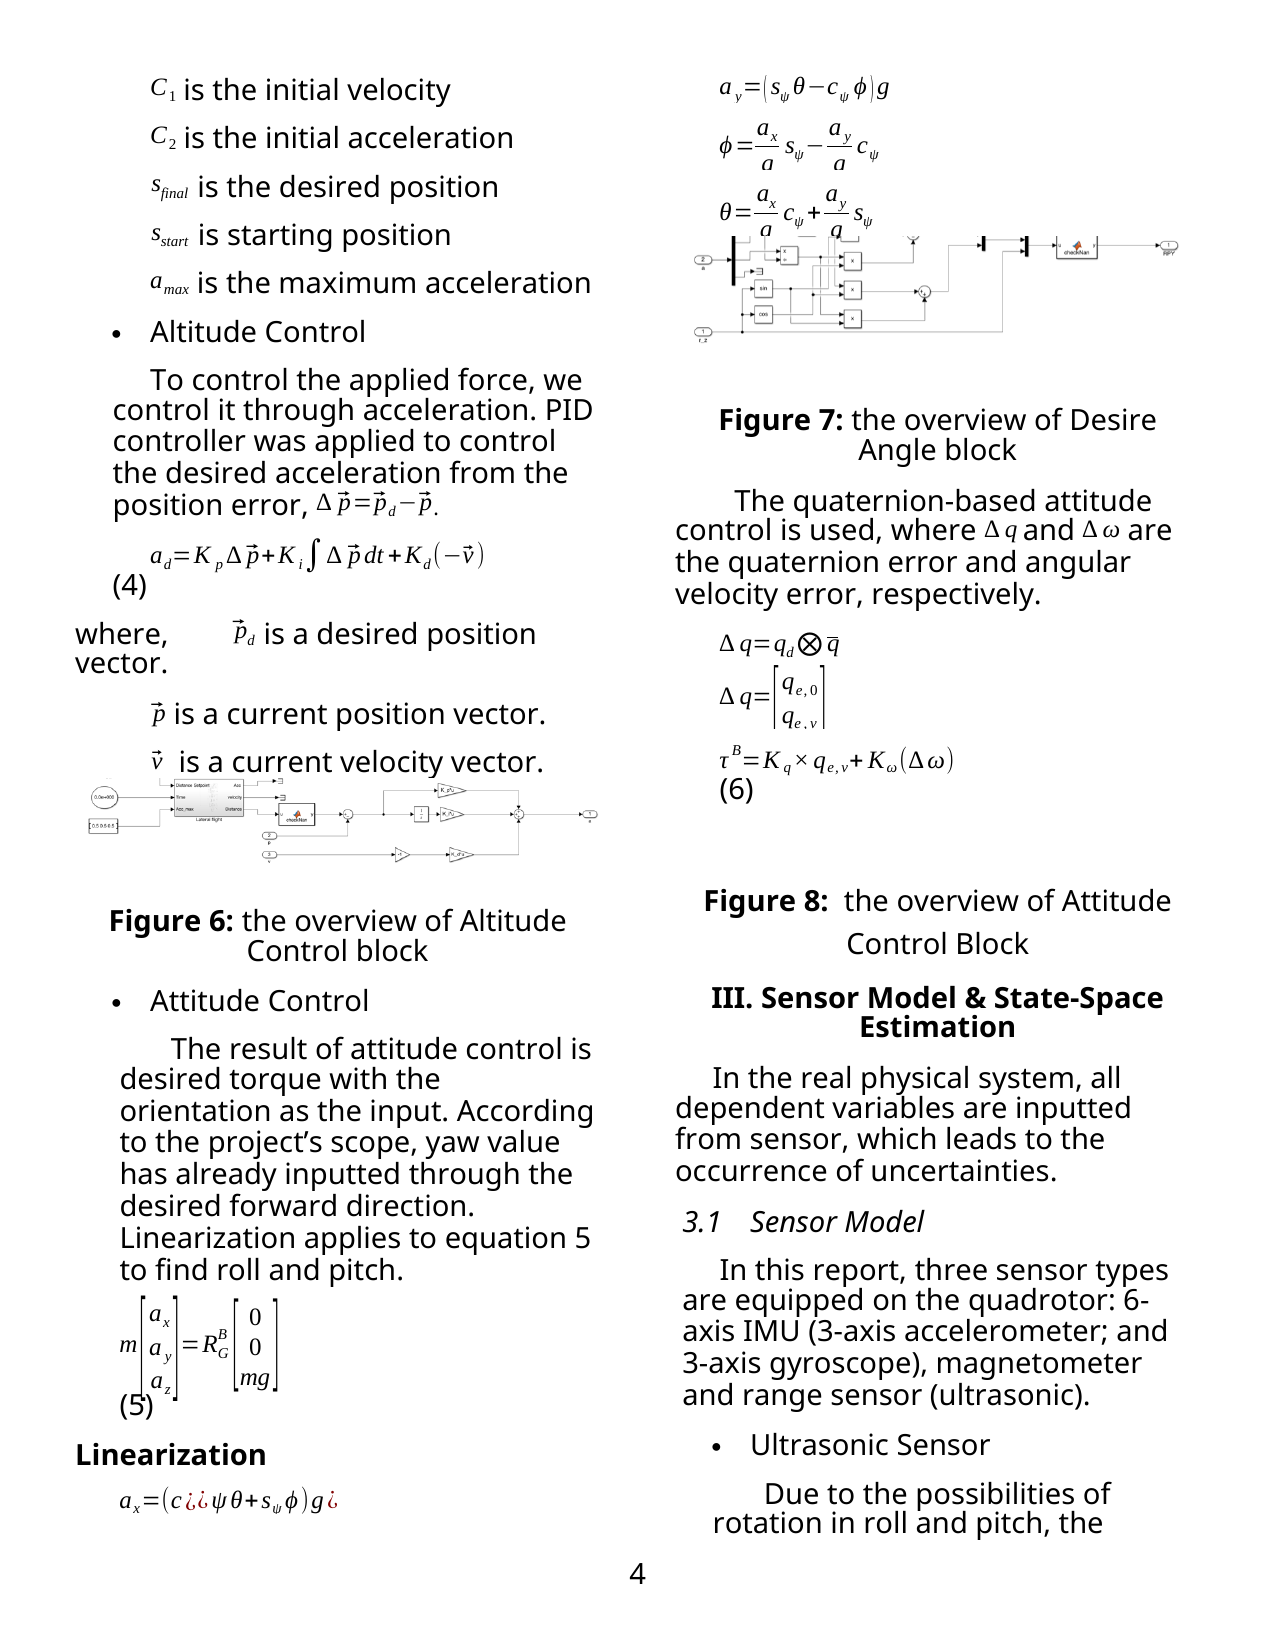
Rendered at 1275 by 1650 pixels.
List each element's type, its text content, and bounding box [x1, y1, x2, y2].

text Figure 6: the overview of Altitude Control block [75, 906, 600, 969]
text The quaternion-based attitude control is used, where and are the quaternion error and angular velocity error, respectively. [675, 486, 1200, 613]
text (6) [719, 745, 1200, 804]
text is starting position [75, 220, 600, 252]
text The result of attitude control is desired torque with the orientation as the input. According to the project’s scope, yaw value has already inputted through the desired forward direction. Linearization applies to equation 5 to find roll and pitch. [119, 1034, 600, 1288]
text where, is a desired position vector. [75, 619, 600, 682]
list III. Sensor Model & State-Space Estimation [675, 983, 1200, 1046]
text is a current position vector. [75, 699, 600, 731]
text Figure 7: the overview of Desire Angle block [675, 406, 1200, 469]
text In the real physical system, all dependent variables are inputted from sensor, which leads to the occurrence of uncertainties. [675, 1063, 1200, 1190]
list Altitude Control [112, 317, 600, 348]
list Attitude Control [112, 986, 600, 1018]
text is the maximum acceleration [75, 268, 600, 300]
list Ultrasonic Sensor [712, 1431, 1200, 1462]
text is the desired position [75, 172, 600, 203]
text Due to the possibilities of rotation in roll and pitch, the sensor equation can be described as follow, [712, 1479, 1200, 1542]
text (4) [112, 540, 600, 602]
text is the initial velocity [75, 75, 600, 107]
text To control the applied force, we control it through acceleration. PID controller was applied to control the desired acceleration from the position error, . [112, 365, 600, 524]
picture [675, 236, 1200, 362]
text Figure 8: the overview of Attitude Control Block [675, 881, 1200, 963]
text is the initial acceleration [75, 123, 600, 155]
text (5) [119, 1305, 600, 1423]
text is a current velocity vector. [75, 747, 600, 778]
text In this report, three sensor types are equipped on the quadrotor: 6-axis IMU (3-axis accelerometer; and 3-axis gyroscope), magnetometer and range sensor (ultrasonic). [682, 1255, 1200, 1414]
list Sensor Model [682, 1207, 1200, 1238]
text Linearization [75, 1440, 600, 1472]
picture [75, 778, 600, 871]
